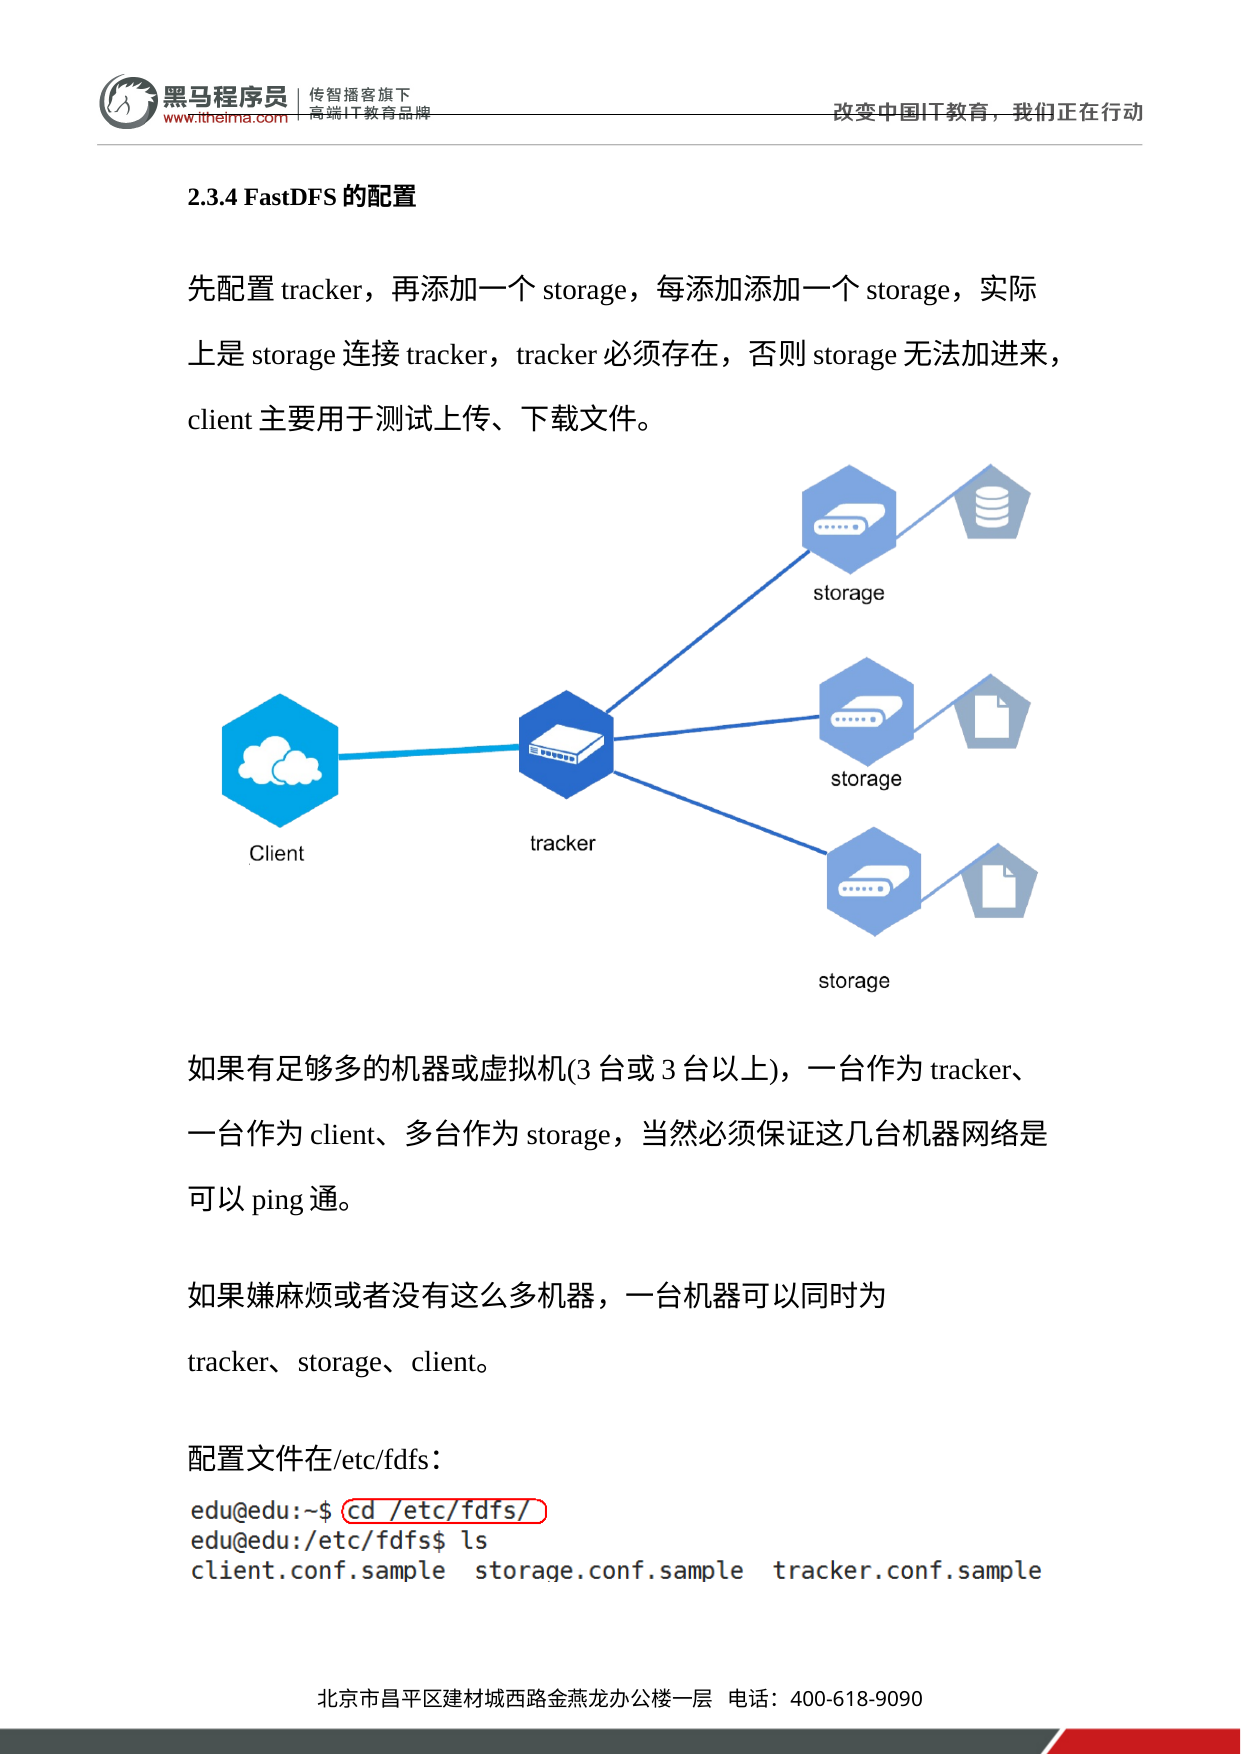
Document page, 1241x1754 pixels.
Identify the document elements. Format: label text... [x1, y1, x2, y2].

picture [0, 3, 1241, 153]
text 如果嫌麻烦或者没有这么多机器，一台机器可以同时为tracker、storage、client。 [187, 1262, 1053, 1392]
text 先配置tracker，再添加一个storage，每添加添加一个storage，实际上是storage连接tracker，tracker必须存在，否则storage无法加进来，client主要用于测试上传、下载文件。 [187, 254, 1053, 449]
text 如果有足够多的机器或虚拟机(3台或3台以上)，一台作为tracker、一台作为client、多台作为storage，当然必须保证这几台机器网络是可以ping通。 [187, 1034, 1053, 1229]
picture [0, 1669, 1241, 1754]
text 配置文件在/etc/fdfs： [187, 1424, 1053, 1489]
subtitle 2.3.4 FastDFS的配置 [187, 162, 1053, 227]
picture [187, 1494, 1052, 1582]
picture [187, 451, 1054, 999]
